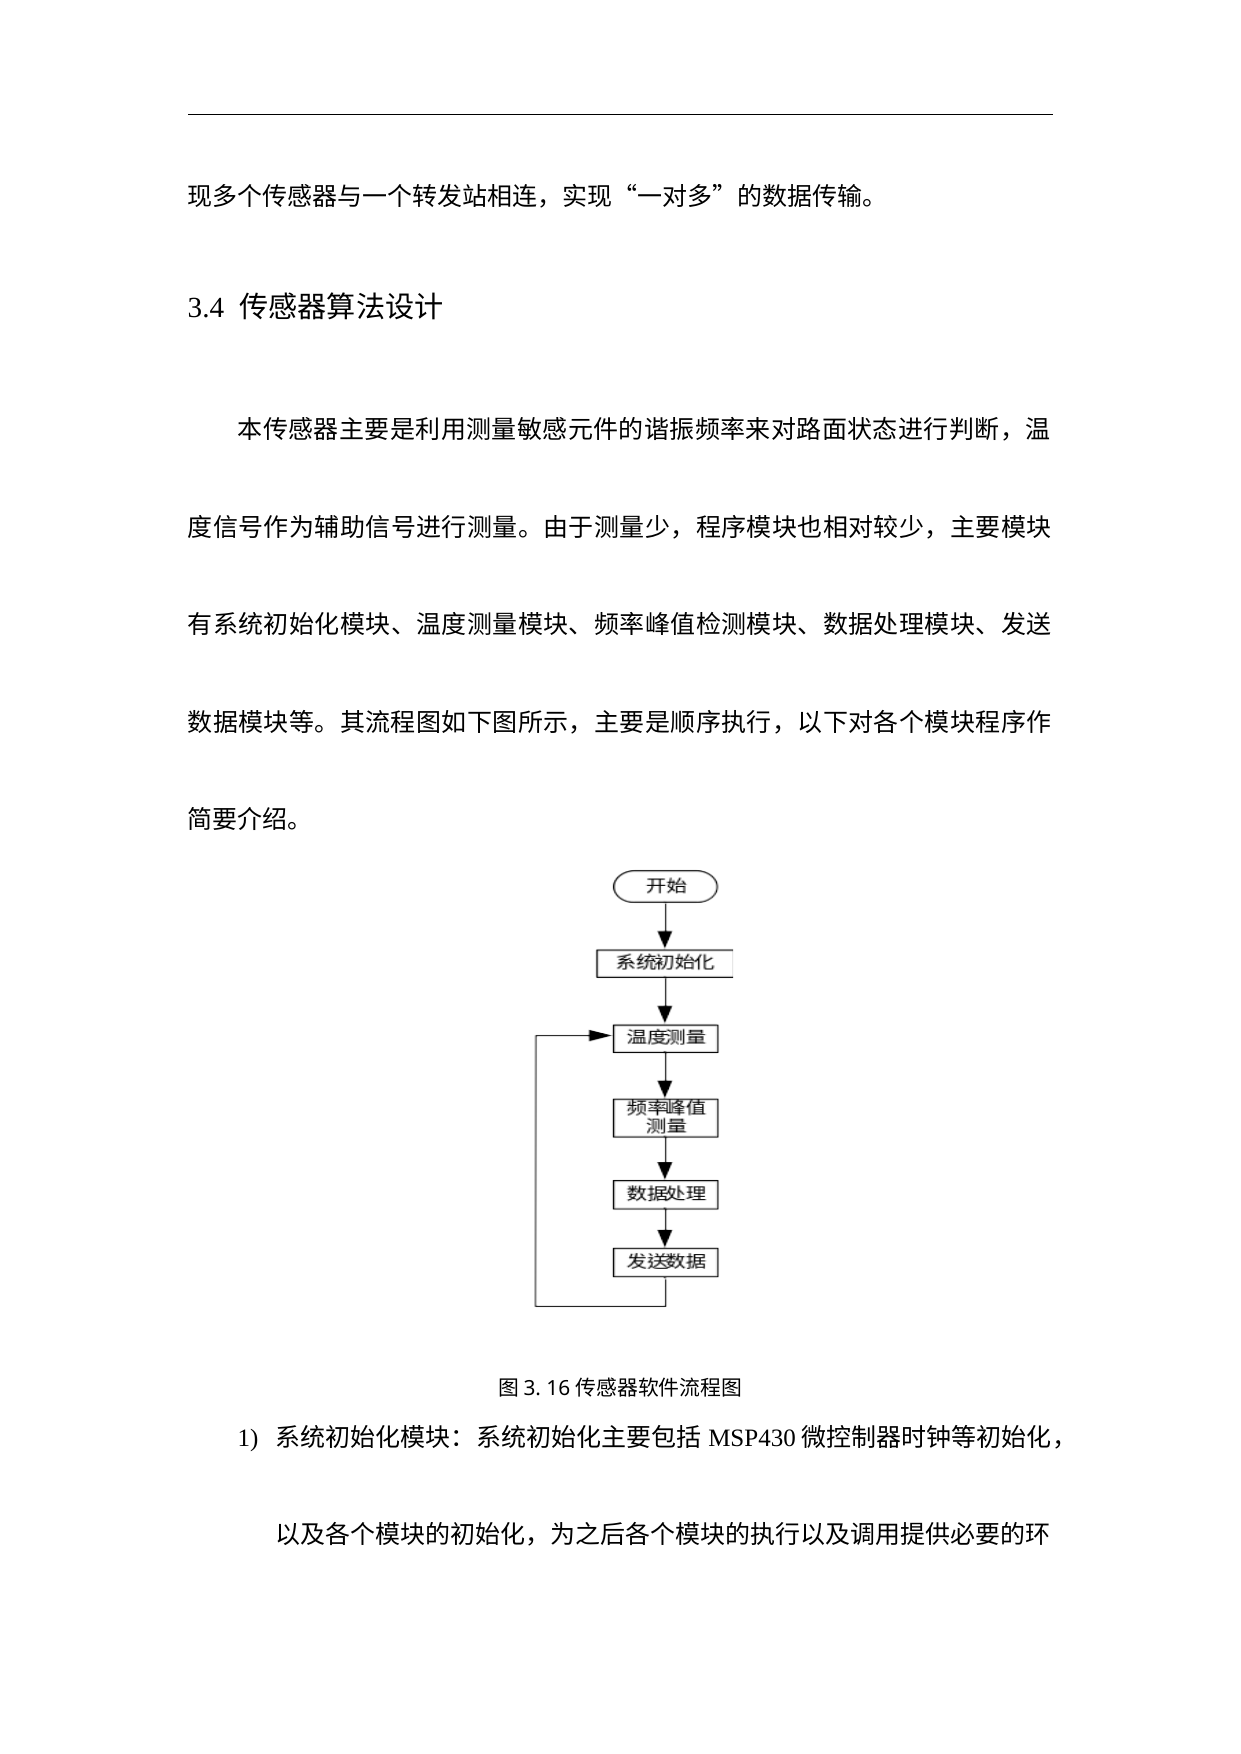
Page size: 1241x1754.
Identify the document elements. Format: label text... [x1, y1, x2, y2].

text 图3. 16 传感器软件流程图 [187, 1370, 1053, 1403]
text 本传感器主要是利用测量敏感元件的谐振频率来对路面状态进行判断，温度信号作为辅助信号进行测量。由于测量少，程序模块也相对较少，主要模块有系统初始化模块、温度测量模块、频率峰值检测模块、数据处理模块、发送数据模块等。其流程图如下图所示，主要是顺序执行，以下对各个模块程序作简要介绍。 [187, 395, 1053, 850]
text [187, 162, 1053, 227]
list 传感器算法设计 [187, 272, 1053, 337]
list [237, 1403, 1053, 1565]
